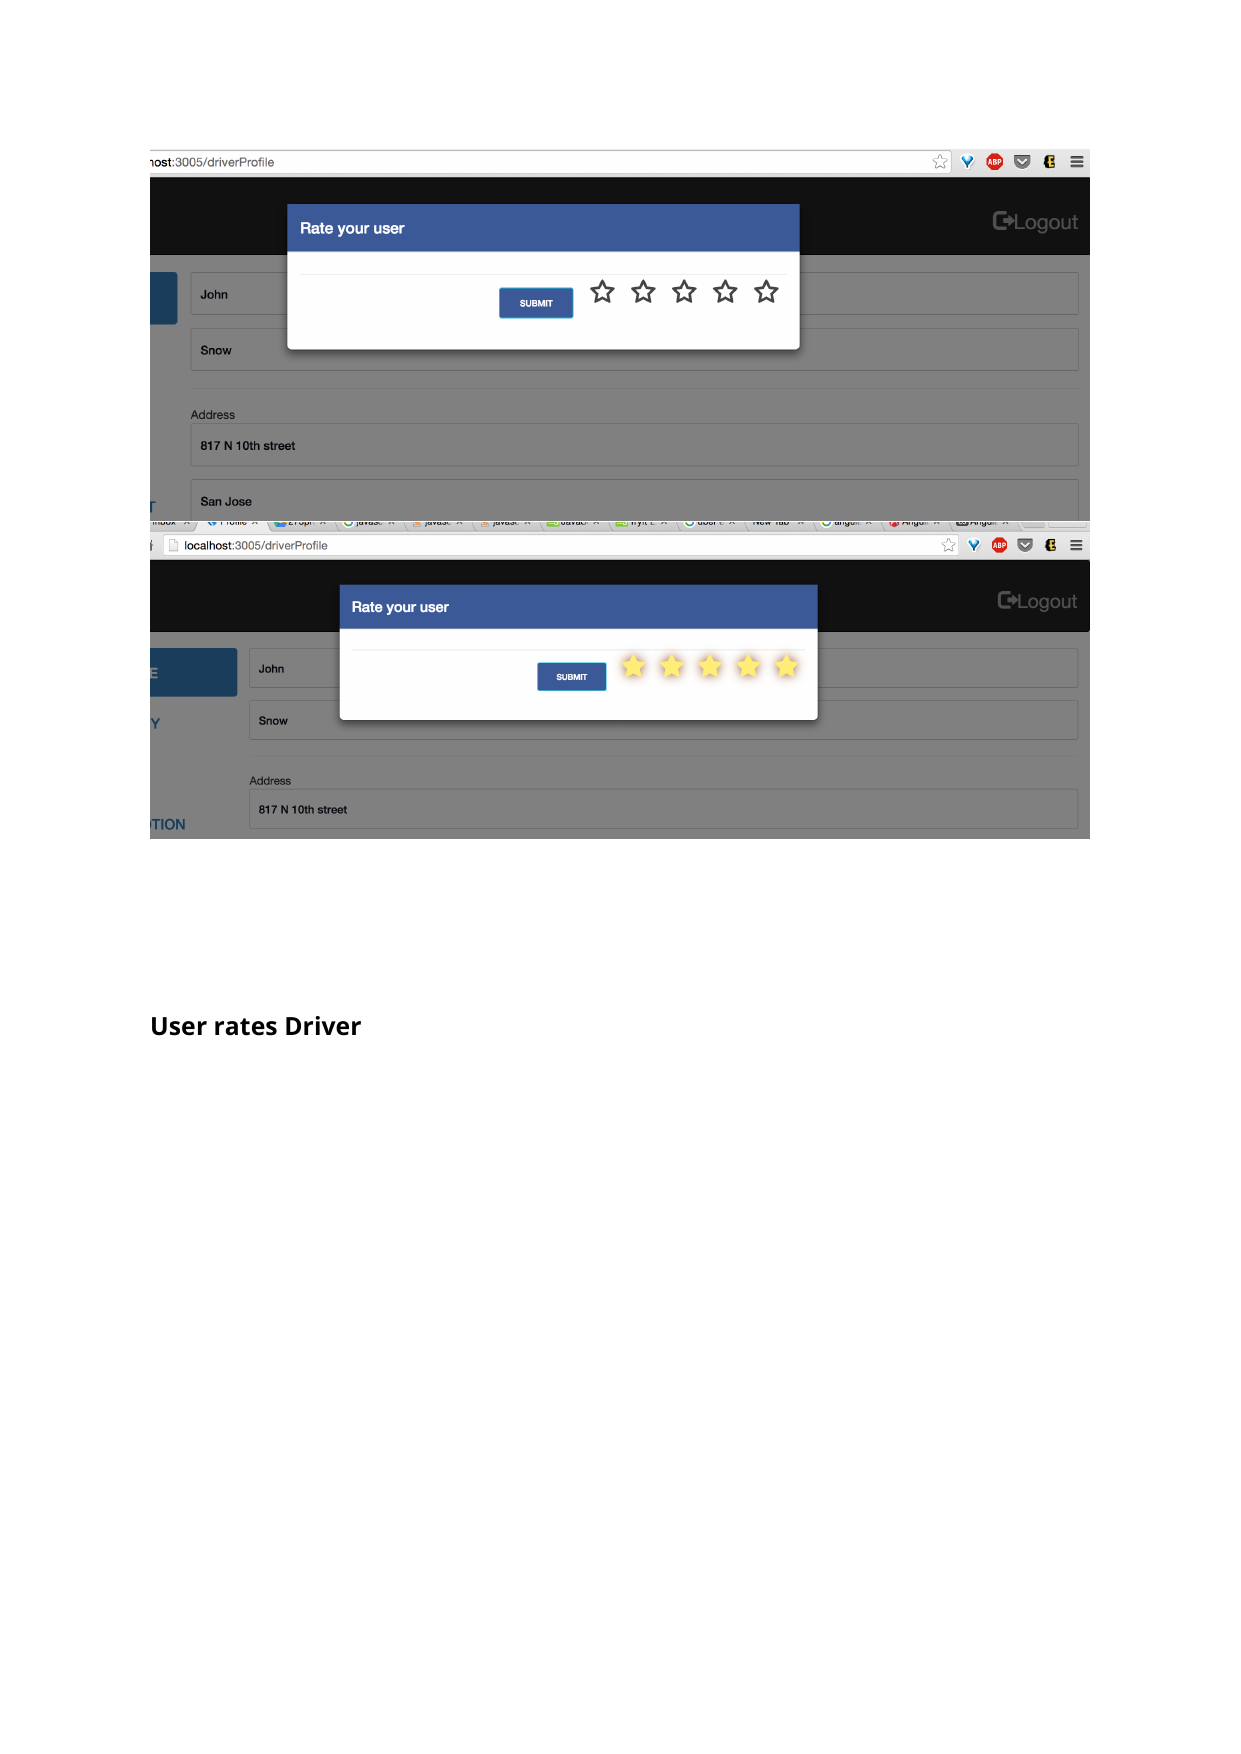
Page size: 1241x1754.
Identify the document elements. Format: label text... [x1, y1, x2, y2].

text User rates Driver [150, 1008, 1083, 1042]
picture [150, 149, 1090, 521]
picture [150, 522, 1090, 839]
